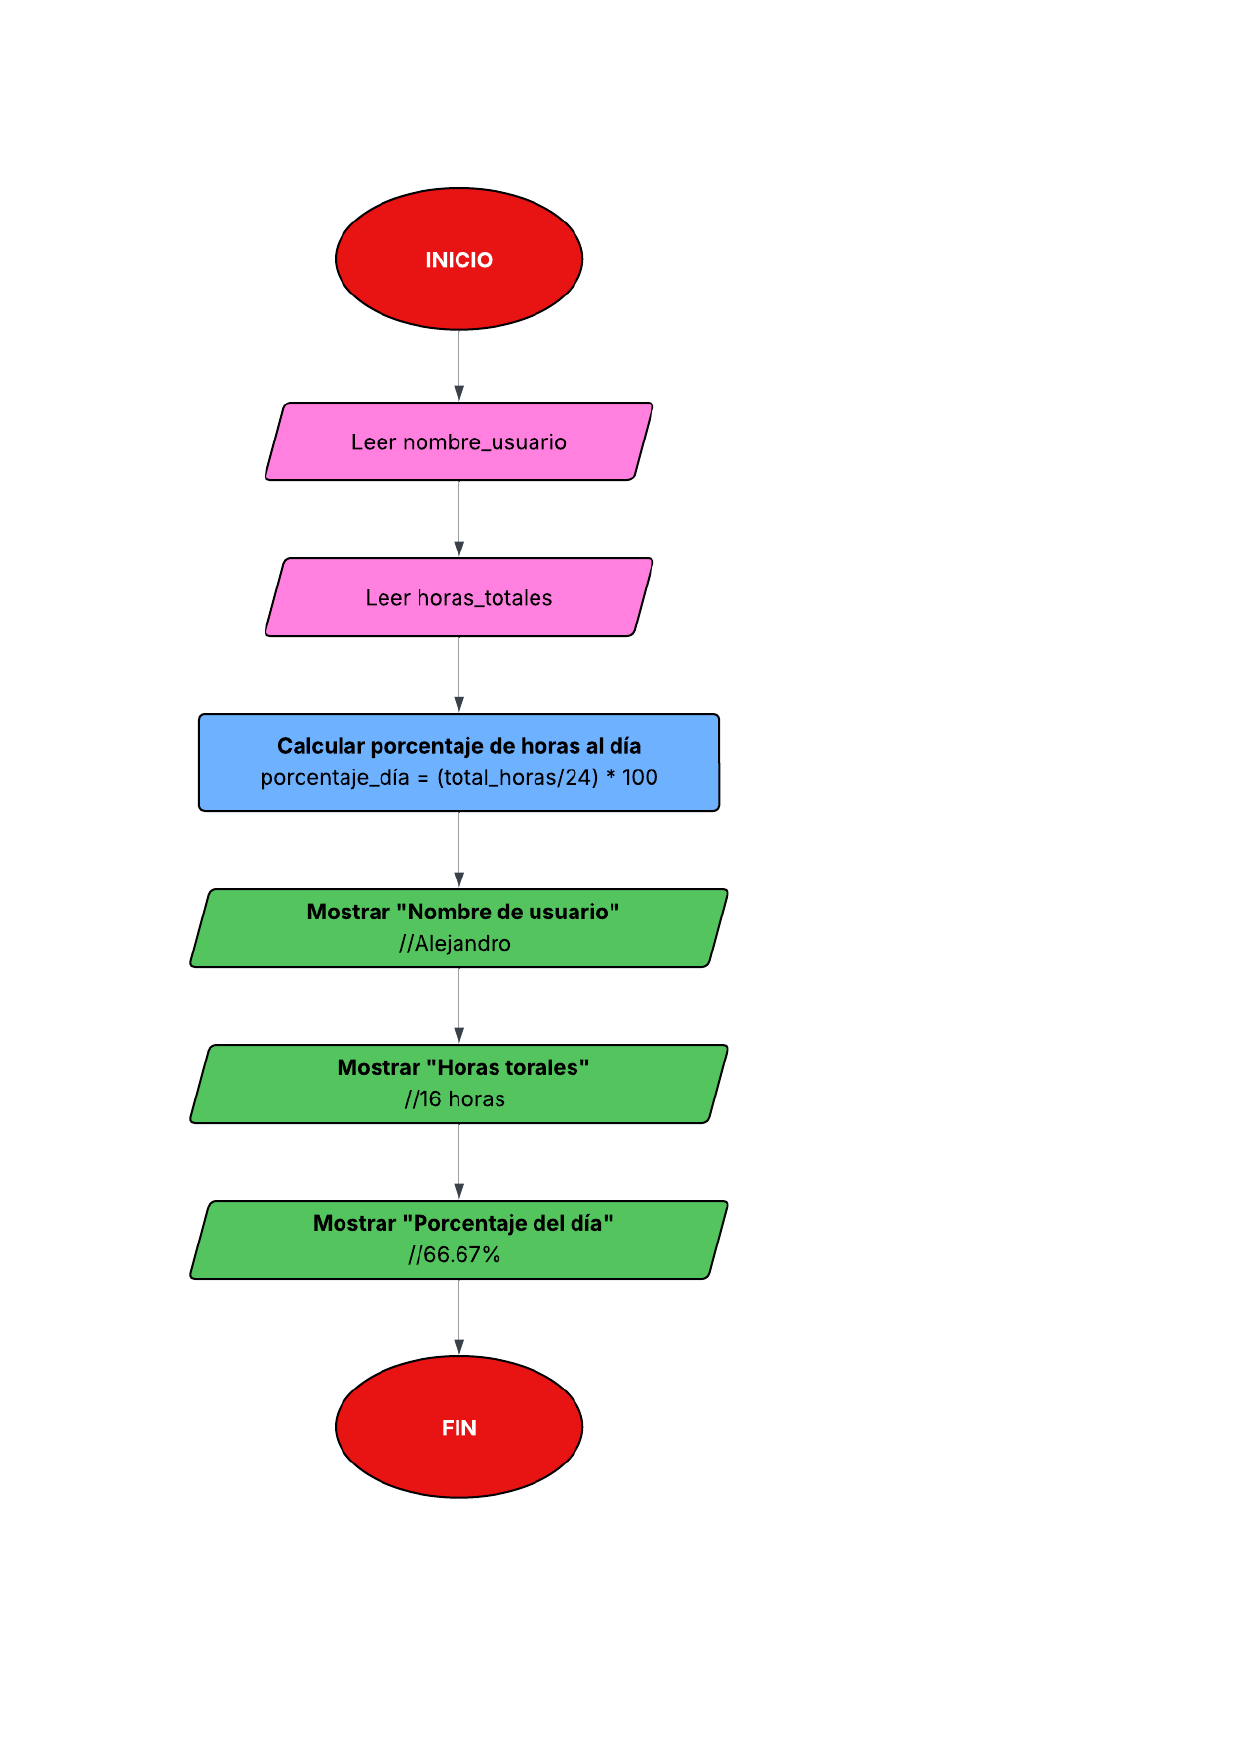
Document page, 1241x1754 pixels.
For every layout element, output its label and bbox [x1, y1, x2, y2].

picture [150, 150, 767, 1536]
